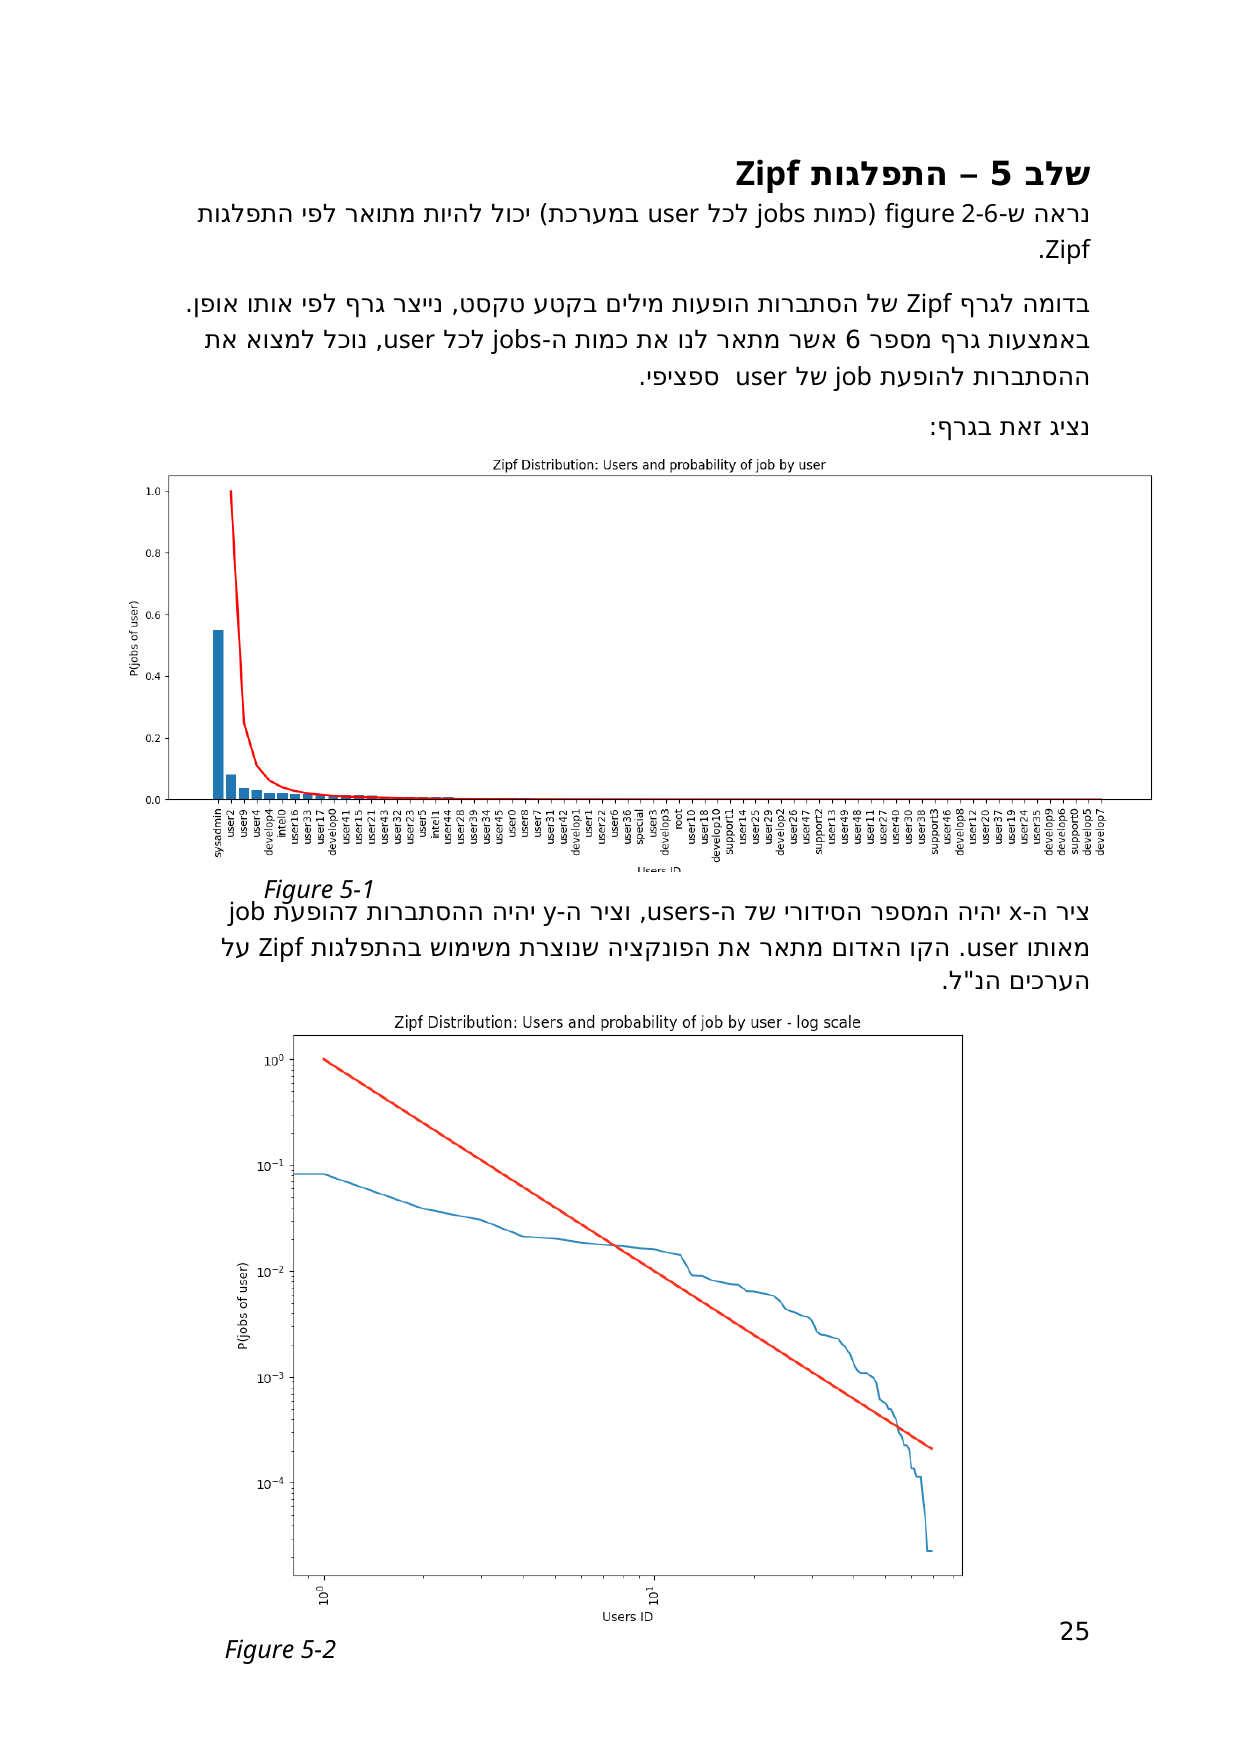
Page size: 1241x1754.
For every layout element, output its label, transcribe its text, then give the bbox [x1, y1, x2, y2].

text נציג זאת בגרף: [150, 412, 1090, 441]
text בדומה לגרף Zipf של הסתברות הופעות מילים בקטע טקסט, נייצר גרף לפי אותו אופן. באמצעות גרף מספר 6 אשר מתאר לנו את כמות ה-jobs לכל user, נוכל למצוא את ההסתברות להופעת job של user ספציפי. [150, 286, 1090, 392]
subtitle שלב 5 – התפלגות Zipf [150, 150, 1090, 195]
picture [101, 448, 1184, 891]
text ציר ה-x יהיה המספר הסידורי של ה-users, וציר ה-y יהיה ההסתברות להופעת job מאותו user. הקו האדום מתאר את הפונקציה שנוצרת משימוש בהתפלגות Zipf על הערכים הנ"ל. [150, 891, 1090, 995]
picture [224, 1004, 997, 1631]
text נראה ש-figure 2-6 (כמות jobs לכל user במערכת) יכול להיות מתואר לפי התפלגות Zipf. [150, 195, 1090, 266]
